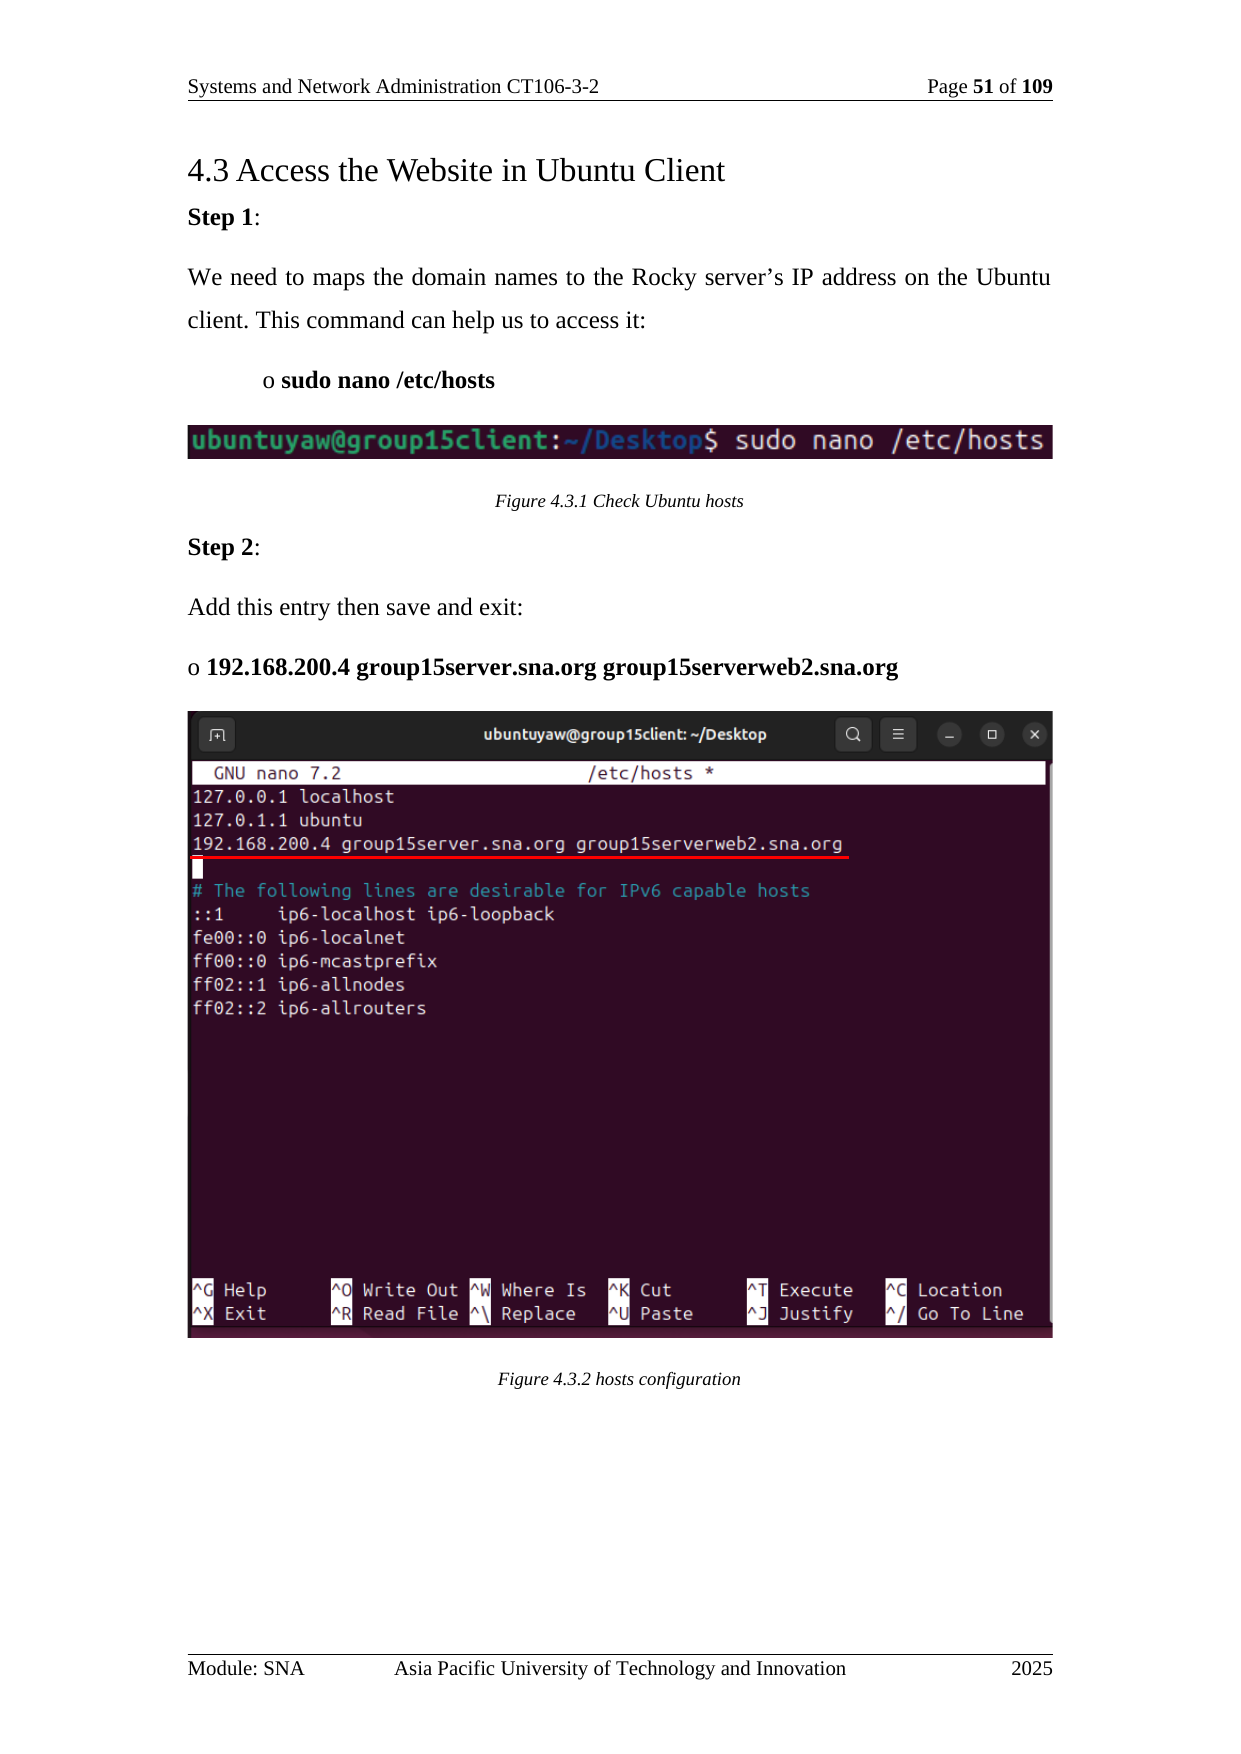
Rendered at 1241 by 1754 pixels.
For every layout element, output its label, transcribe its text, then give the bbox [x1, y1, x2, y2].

text Step 2: [187, 532, 1053, 561]
text o sudo nano /etc/hosts [187, 365, 1053, 394]
text Add this entry then save and exit: [187, 592, 1053, 621]
text Figure 4.3.1 Check Ubuntu hosts [187, 490, 1053, 512]
picture [187, 425, 1053, 459]
subtitle 4.3 Access the Website in Ubuntu Client [187, 150, 1053, 188]
text We need to maps the domain names to the Rocky server’s IP address on the Ubuntu client. This command can help us to access it: [187, 262, 1053, 334]
text o 192.168.200.4 group15server.sna.org group15serverweb2.sna.org [187, 652, 1053, 681]
text Step 1: [187, 202, 1053, 231]
text Figure 4.3.2 hosts configuration [187, 1368, 1053, 1390]
picture [187, 711, 1053, 1338]
